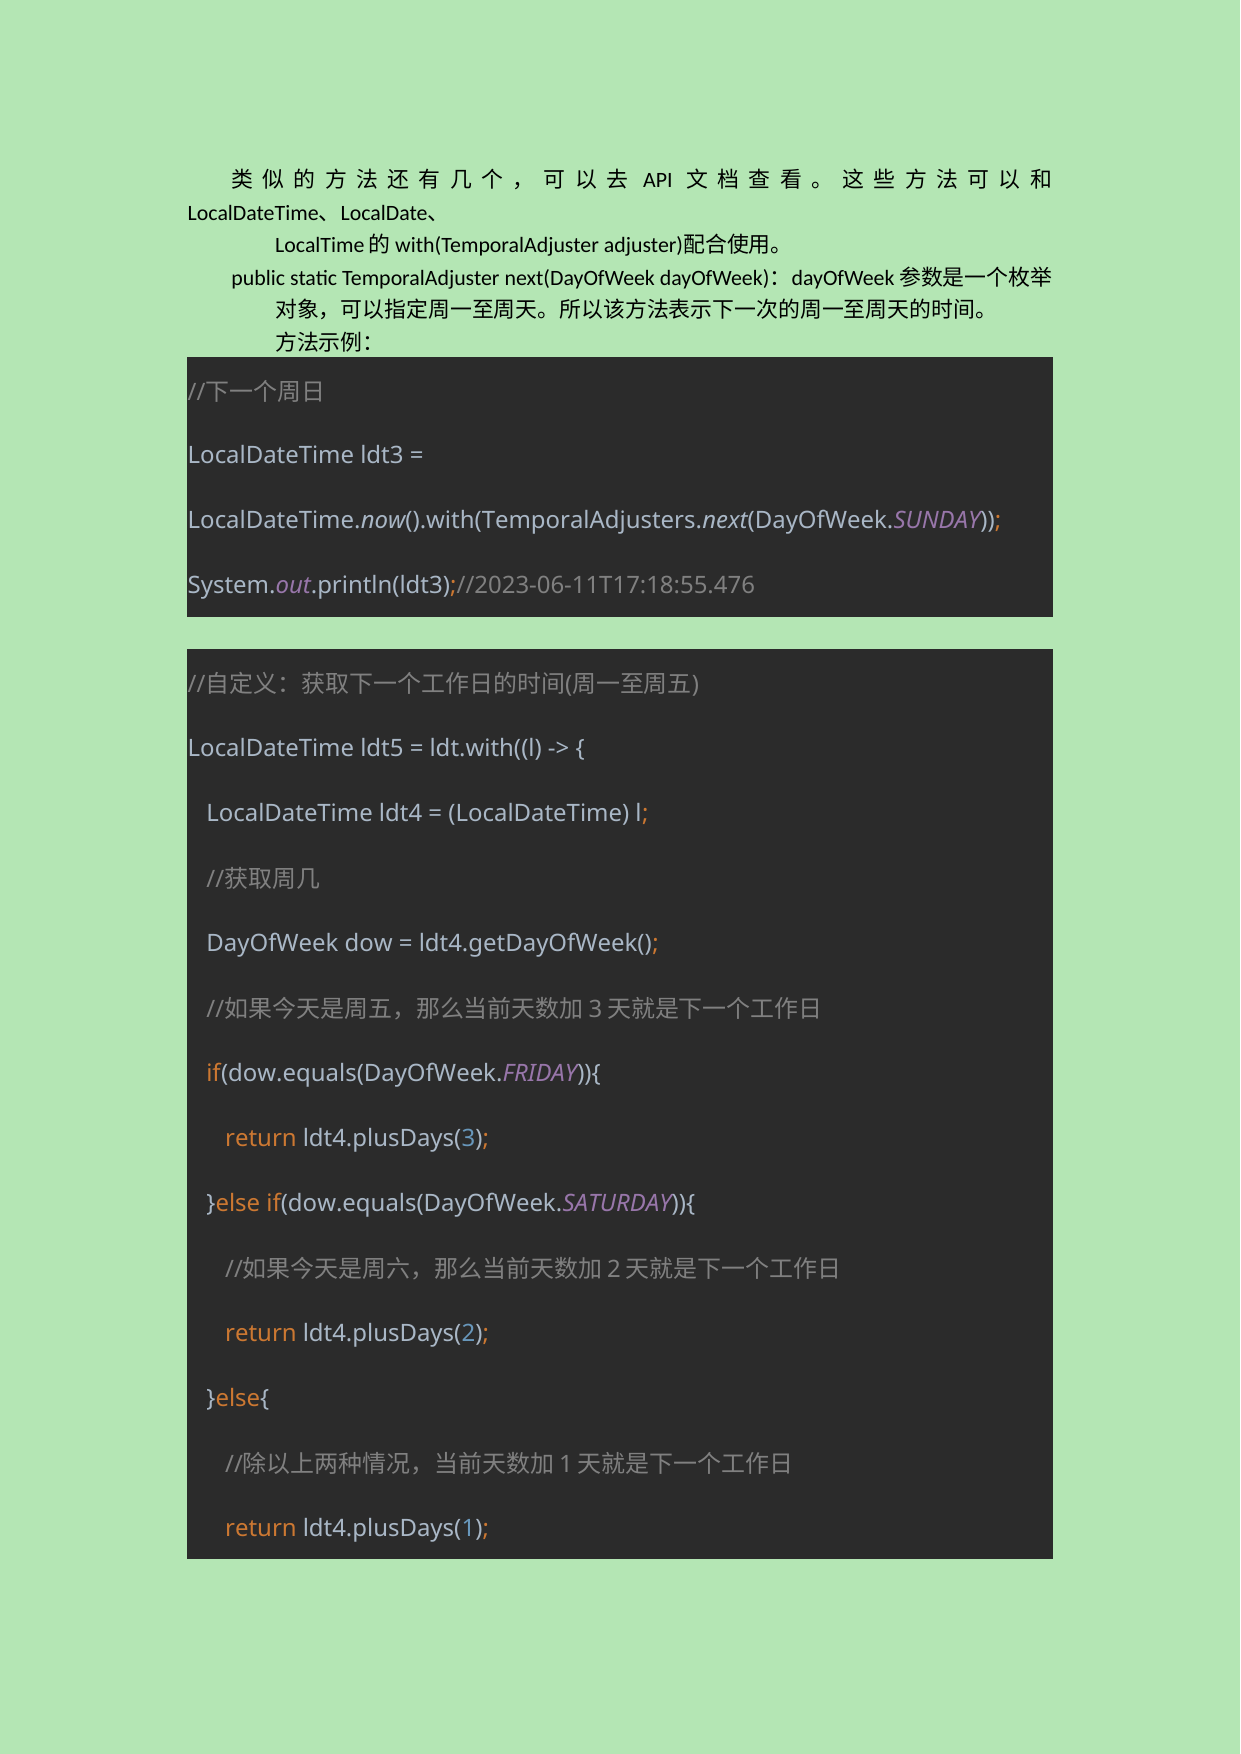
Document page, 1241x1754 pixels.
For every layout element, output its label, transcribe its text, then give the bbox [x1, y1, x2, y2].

text public static TemporalAdjuster next(DayOfWeek dayOfWeek)：dayOfWeek参数是一个枚举 [187, 259, 1053, 292]
text LocalTime的with(TemporalAdjuster adjuster)配合使用。 [231, 227, 1053, 259]
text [187, 649, 1053, 1559]
text 类似的方法还有几个，可以去API文档查看。这些方法可以和LocalDateTime、LocalDate、 [187, 162, 1053, 227]
text 方法示例： [231, 324, 1053, 357]
text 对象，可以指定周一至周天。所以该方法表示下一次的周一至周天的时间。 [231, 292, 1053, 324]
text //下一个周日 LocalDateTime ldt3 = LocalDateTime.now().with(TemporalAdjusters.next(DayOfWeek.SUNDAY)); System.out.println(ldt3);//2023-06-11T17:18:55.476 [187, 357, 1053, 617]
